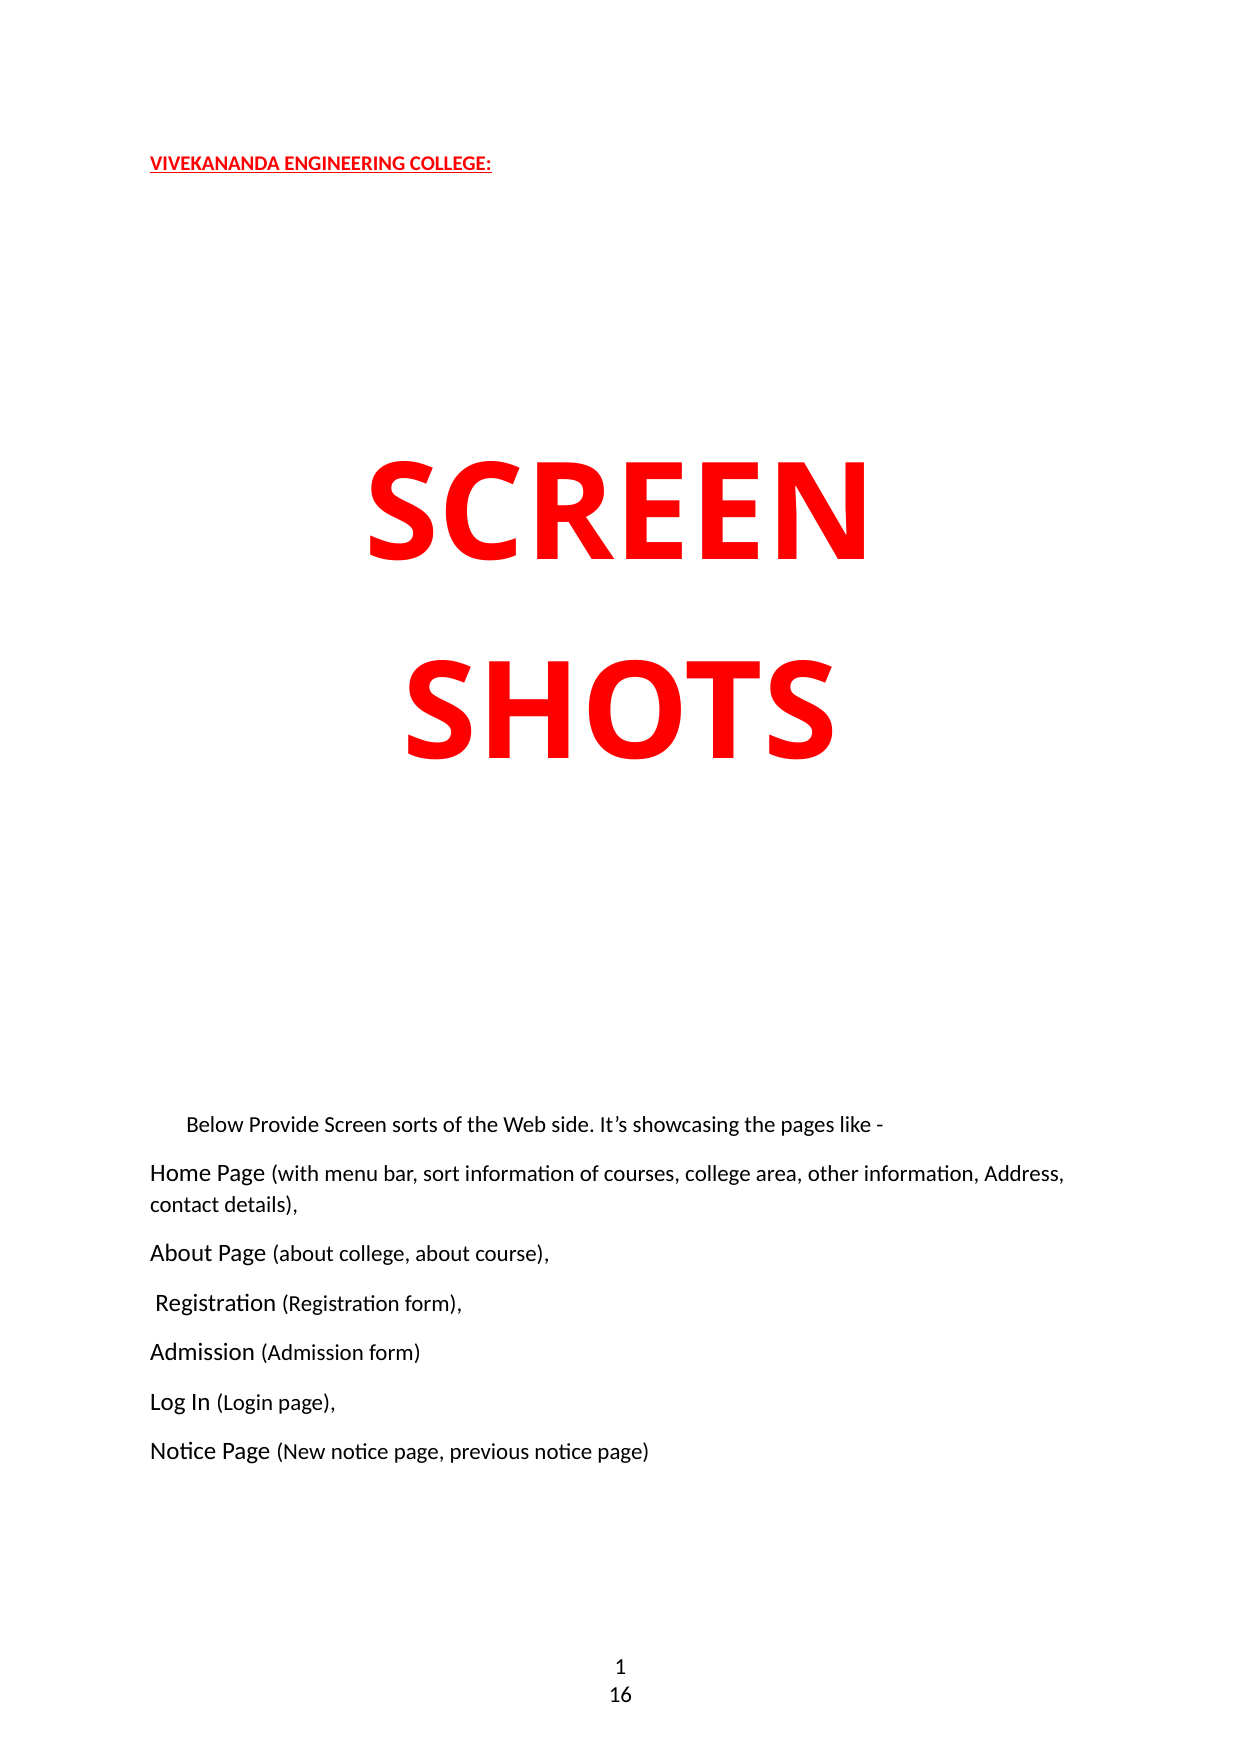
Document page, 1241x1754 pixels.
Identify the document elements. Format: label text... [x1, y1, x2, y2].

text Below Provide Screen sorts of the Web side. It’s showcasing the pages like - [150, 1111, 1090, 1139]
text Log In (Login page), [150, 1386, 1090, 1416]
text SCREEN SHOTS [150, 414, 1090, 798]
text VIVEKANANDA ENGINEERING COLLEGE: [150, 150, 1090, 175]
text Registration (Registration form), [150, 1287, 1090, 1317]
text About Page (about college, about course), [150, 1237, 1090, 1268]
text Home Page (with menu bar, sort information of courses, college area, other information, Address, contact details), [150, 1157, 1090, 1218]
text Admission (Admission form) [150, 1336, 1090, 1367]
text Notice Page (New notice page, previous notice page) [150, 1435, 1090, 1466]
